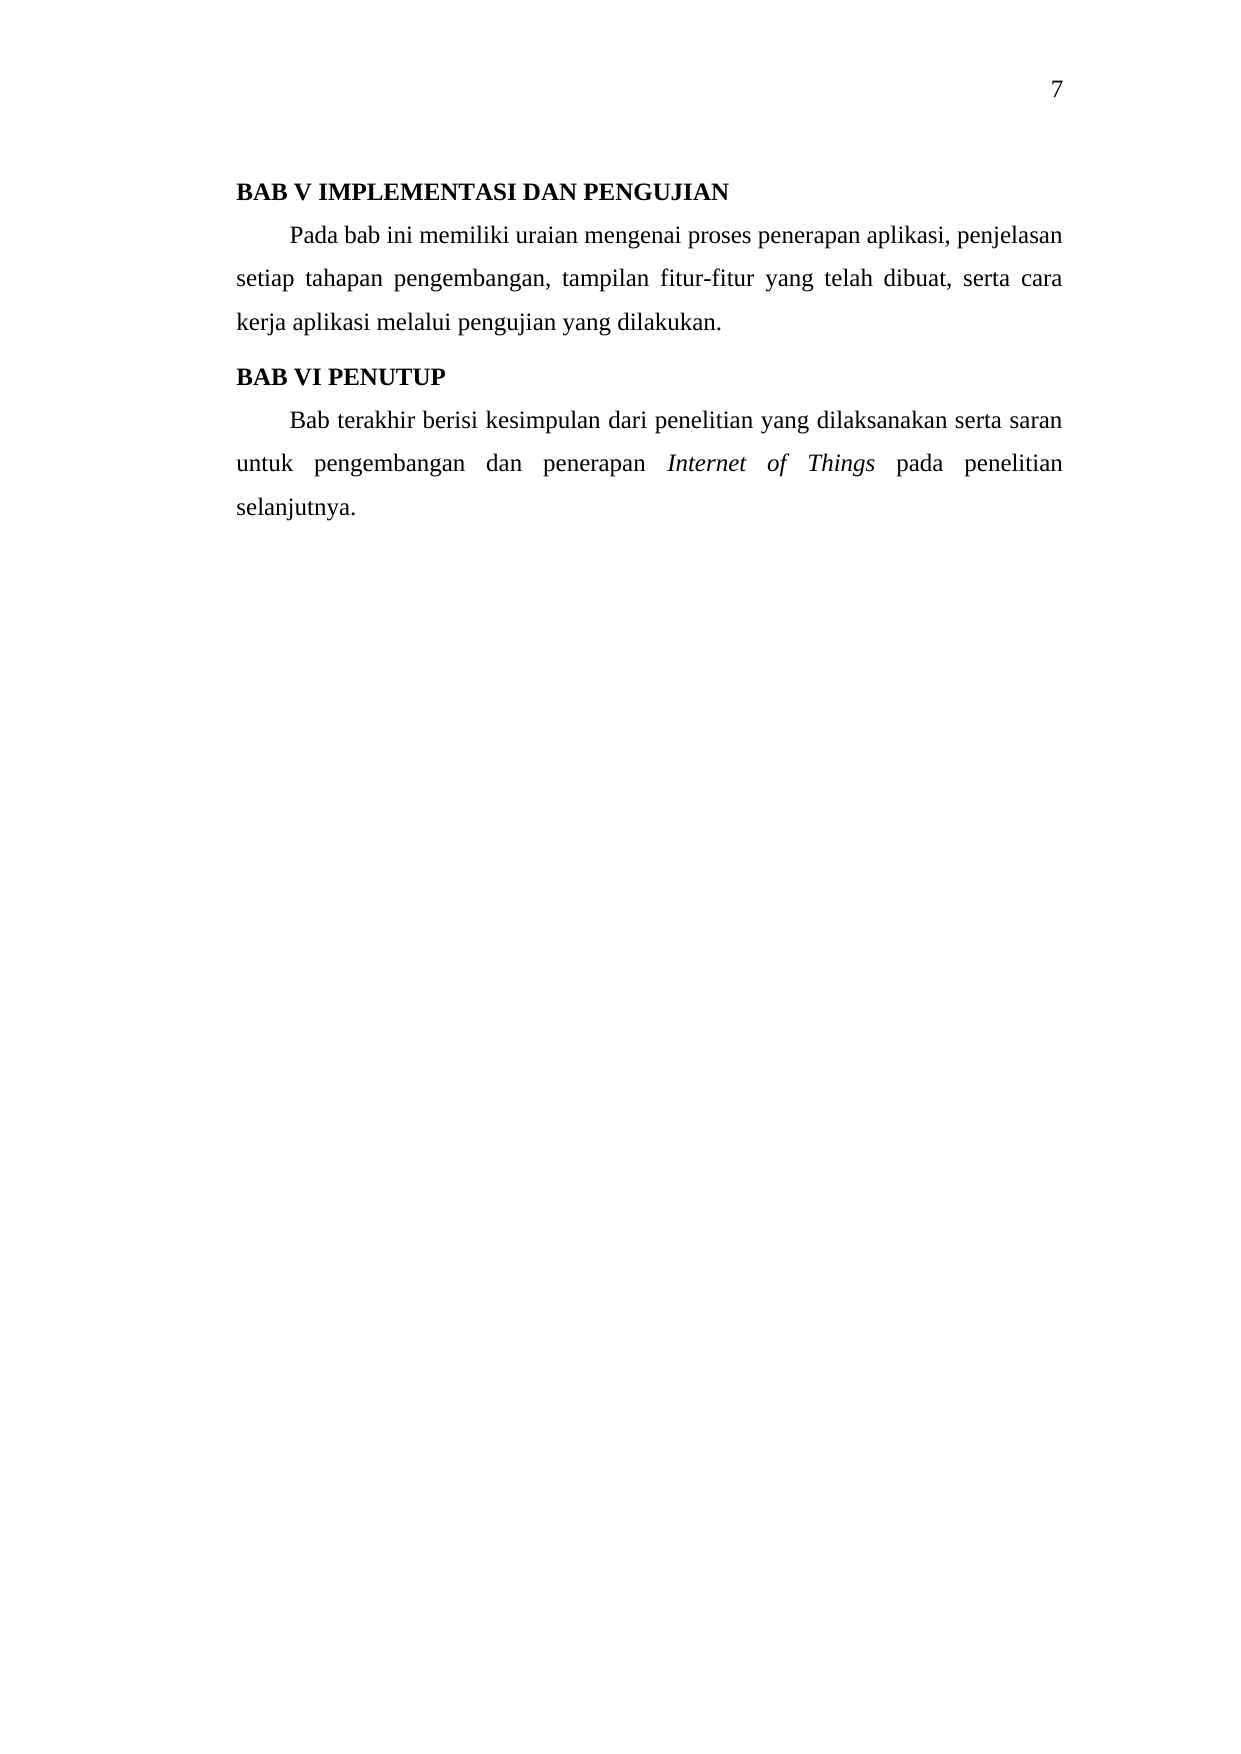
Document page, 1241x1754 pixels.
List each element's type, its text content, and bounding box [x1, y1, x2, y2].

text BAB V IMPLEMENTASI DAN PENGUJIAN [236, 177, 1063, 206]
text Pada bab ini memiliki uraian mengenai proses penerapan aplikasi, penjelasan setiap tahapan pengembangan, tampilan fitur-fitur yang telah dibuat, serta cara kerja aplikasi melalui pengujian yang dilakukan. [236, 220, 1063, 335]
text Bab terakhir berisi kesimpulan dari penelitian yang dilaksanakan serta saran untuk pengembangan dan penerapan Internet of Things pada penelitian selanjutnya. [236, 405, 1063, 520]
text BAB VI PENUTUP [236, 362, 1063, 391]
